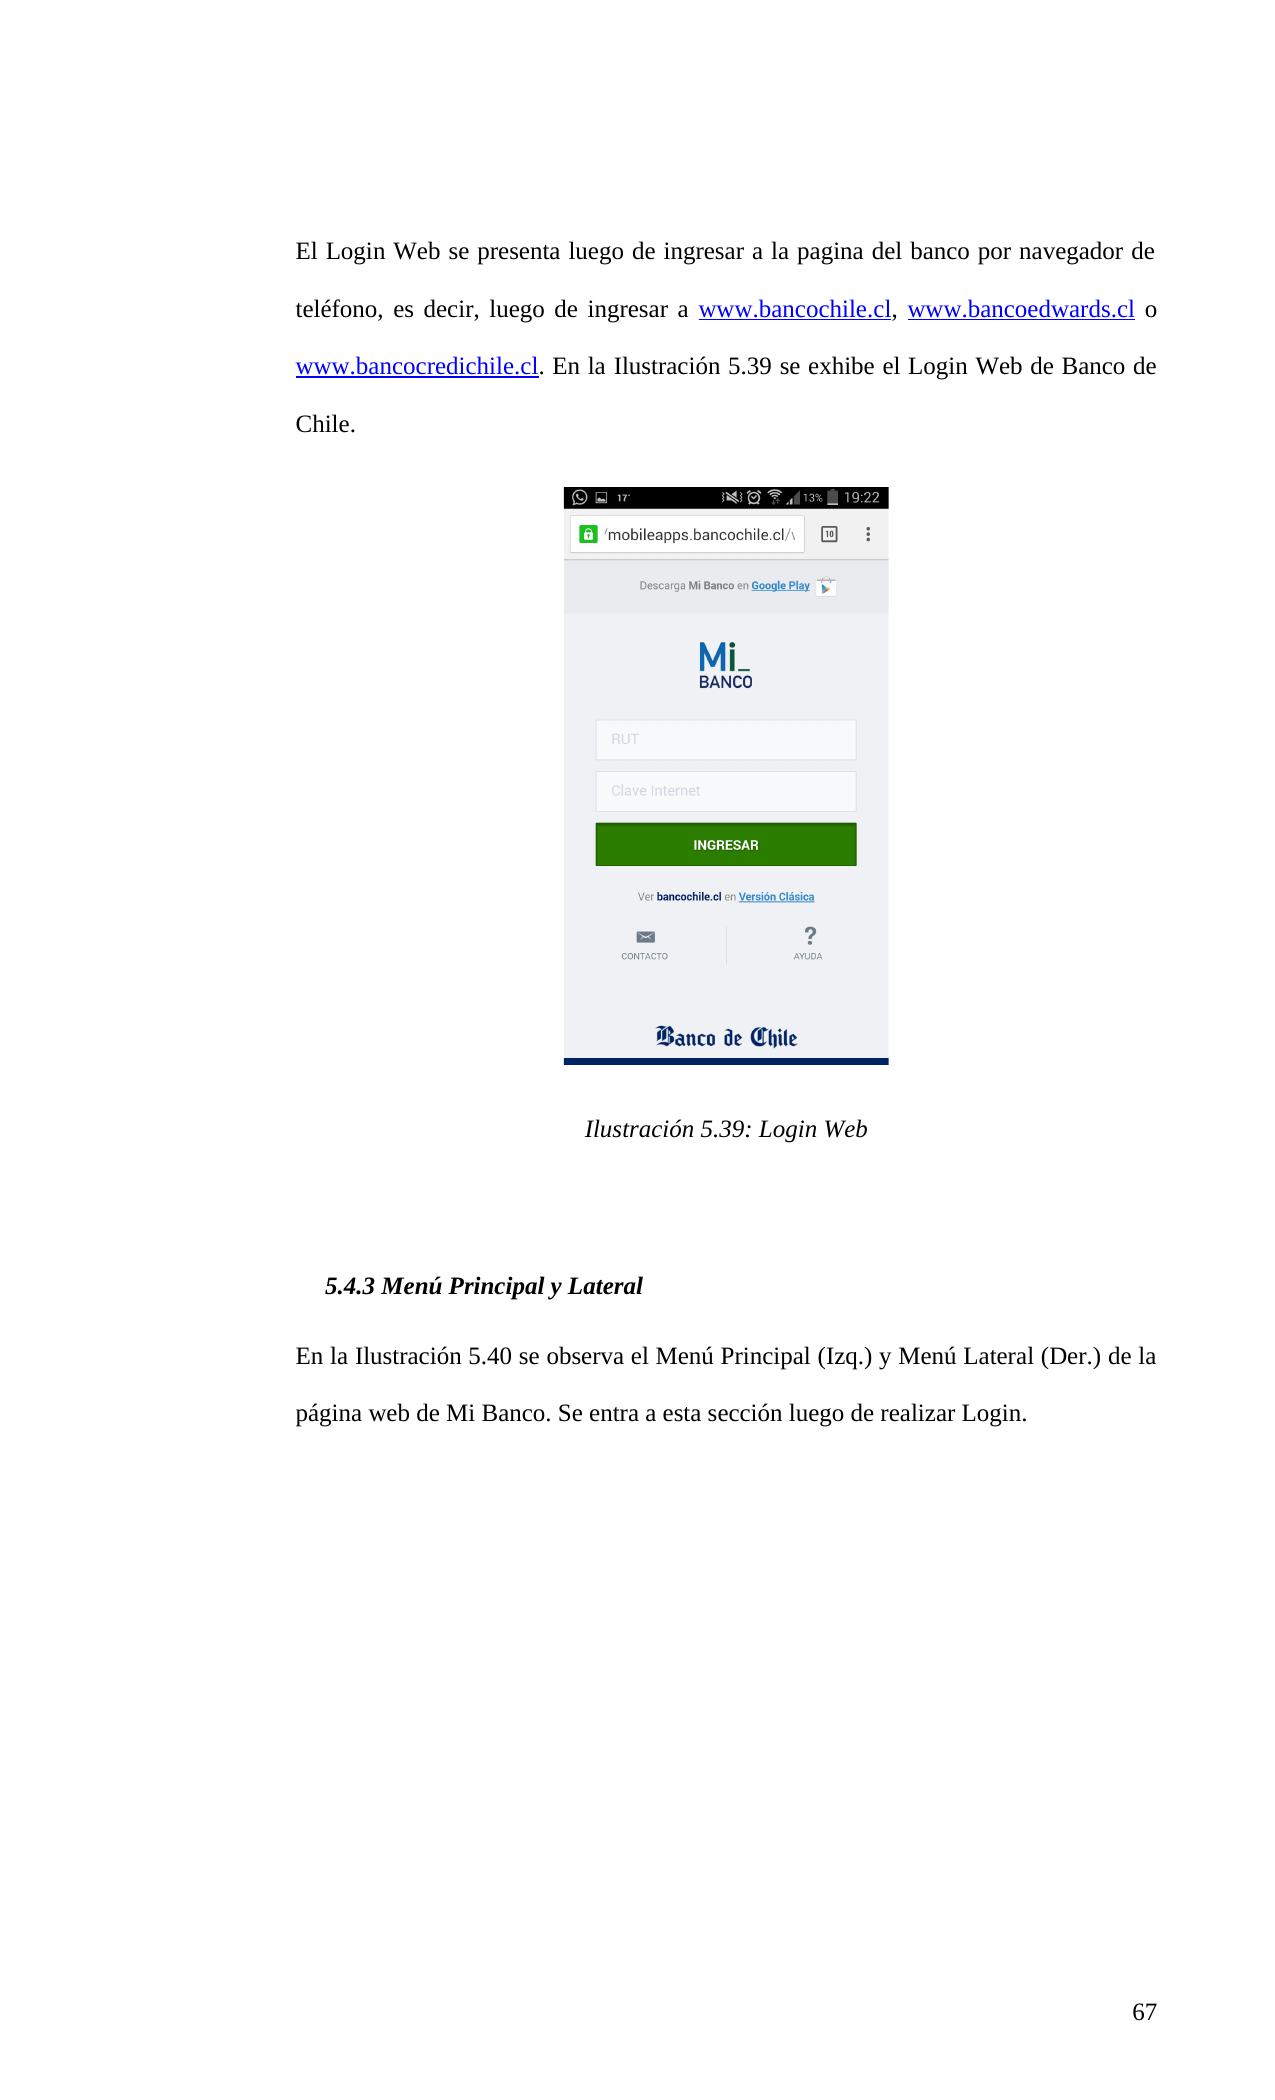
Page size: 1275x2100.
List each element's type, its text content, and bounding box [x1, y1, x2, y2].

subtitle Menú Principal y Lateral [325, 1271, 1157, 1299]
picture [563, 487, 889, 1065]
